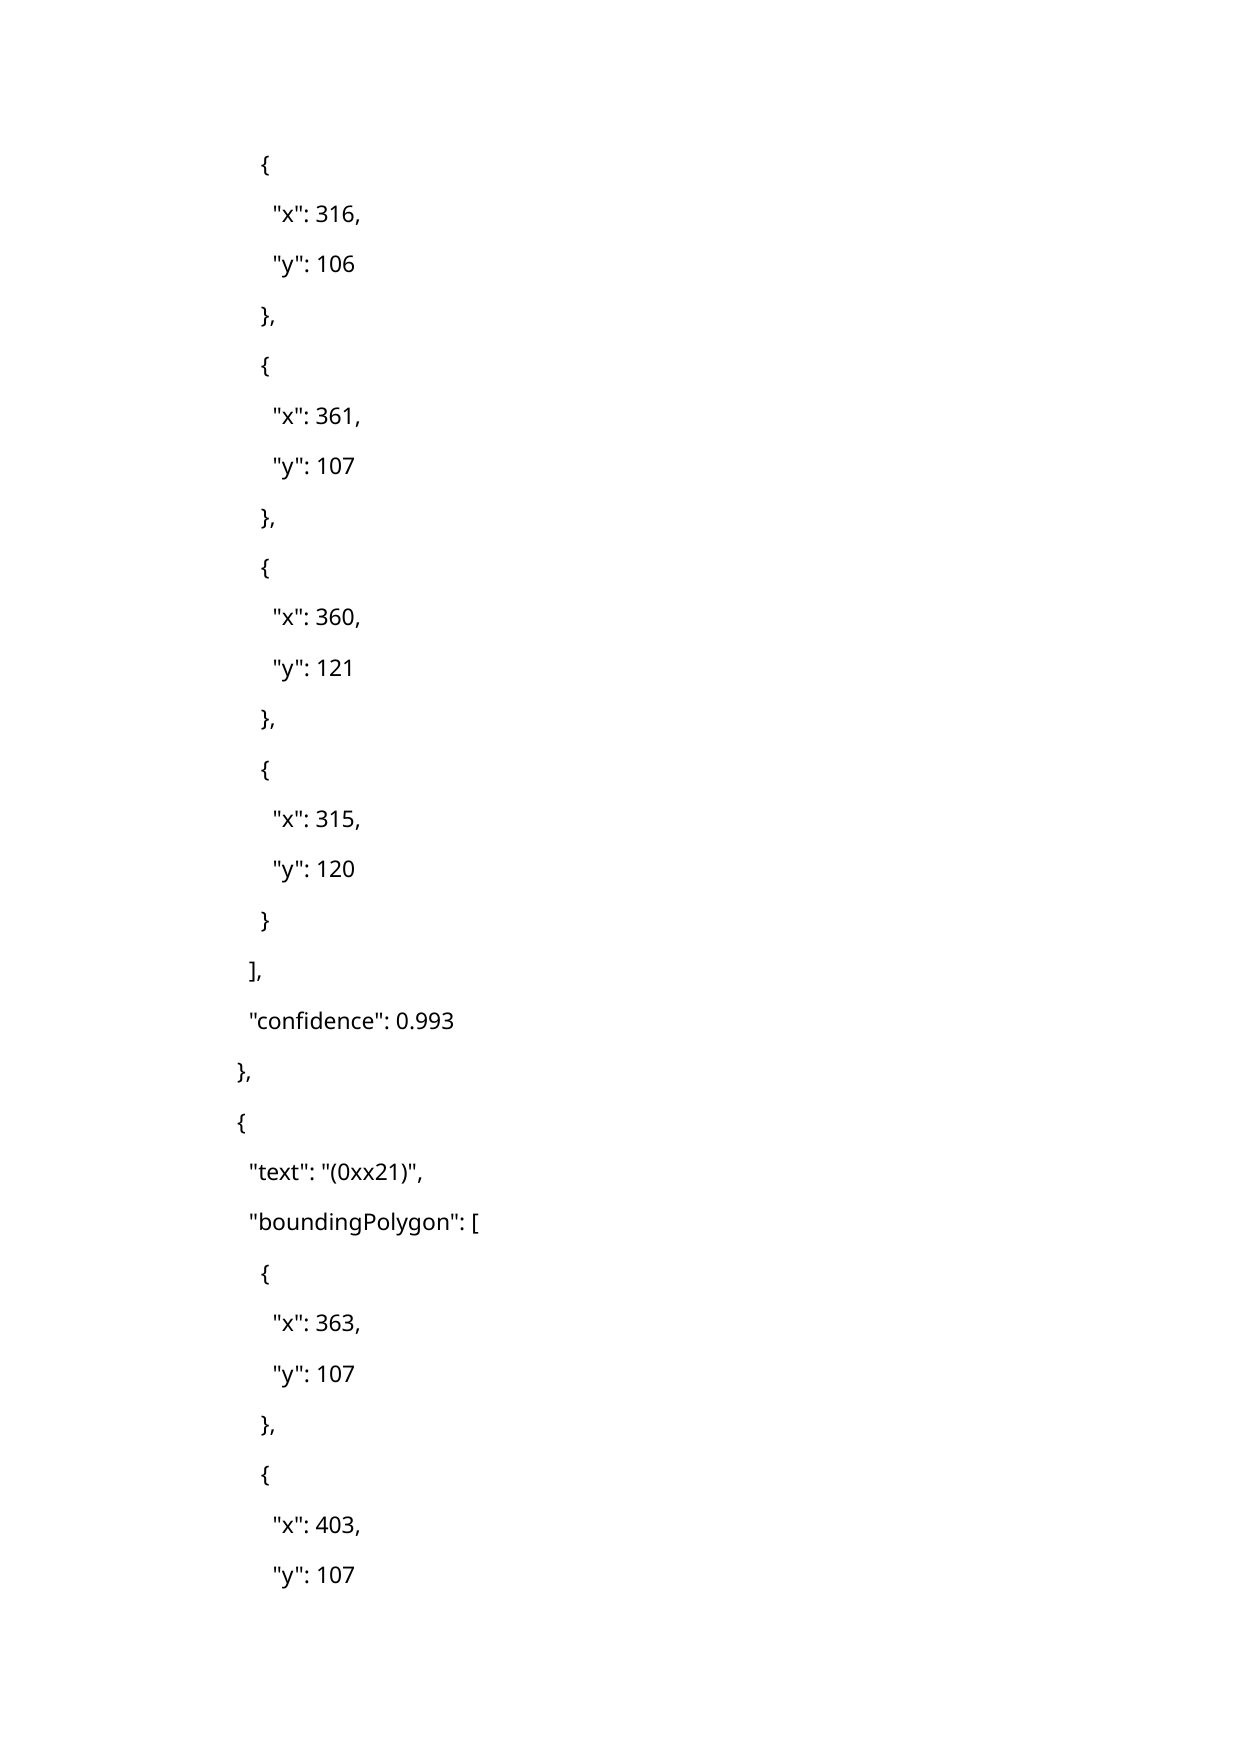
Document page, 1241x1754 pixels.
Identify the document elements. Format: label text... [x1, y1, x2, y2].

text "y": 120 [177, 853, 1063, 885]
text "y": 121 [177, 652, 1063, 683]
text { [177, 1458, 1063, 1490]
text { [177, 349, 1063, 381]
text "y": 107 [177, 1559, 1063, 1591]
text ], [177, 954, 1063, 986]
text "x": 360, [177, 601, 1063, 633]
text }, [177, 501, 1063, 532]
text { [177, 551, 1063, 582]
text } [177, 904, 1063, 935]
text "x": 361, [177, 400, 1063, 431]
text }, [177, 1408, 1063, 1439]
text "boundingPolygon": [ [177, 1206, 1063, 1238]
text "x": 363, [177, 1307, 1063, 1338]
text }, [177, 299, 1063, 330]
text "text": "(0xx21)", [177, 1156, 1063, 1187]
text { [177, 1257, 1063, 1288]
text "y": 106 [177, 248, 1063, 280]
text { [177, 1106, 1063, 1137]
text "y": 107 [177, 1358, 1063, 1389]
text }, [177, 1055, 1063, 1086]
text "x": 403, [177, 1509, 1063, 1540]
text "x": 315, [177, 803, 1063, 834]
text "x": 316, [177, 198, 1063, 229]
text "y": 107 [177, 450, 1063, 481]
text { [177, 753, 1063, 784]
text "confidence": 0.993 [177, 1005, 1063, 1036]
text }, [177, 702, 1063, 733]
text { [177, 148, 1063, 179]
